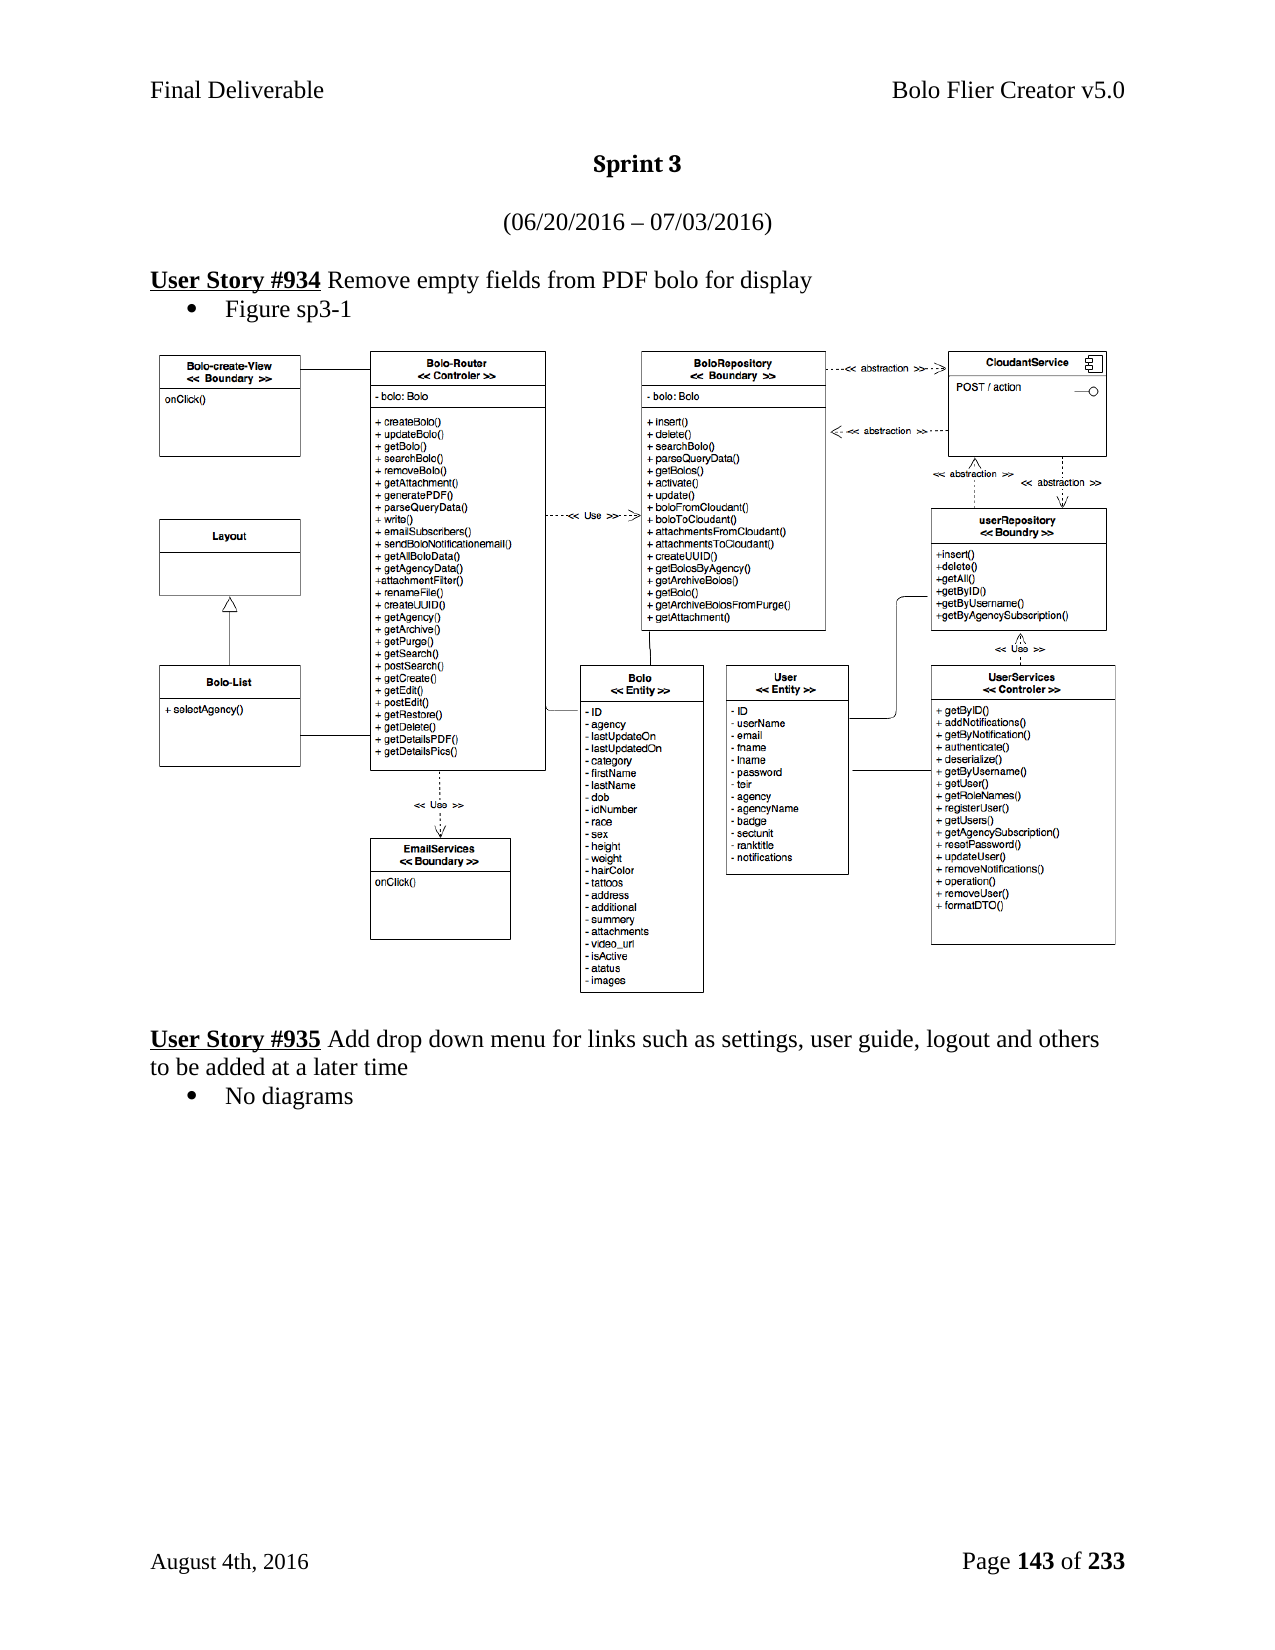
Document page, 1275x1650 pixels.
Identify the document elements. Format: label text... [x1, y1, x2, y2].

list No diagrams [187, 1081, 1125, 1110]
text (06/20/2016 – 07/03/2016) [150, 207, 1125, 236]
text User Story #935 Add drop down menu for links such as settings, user guide, logout and others to be added at a later time [150, 1024, 1125, 1081]
list Figure sp3-1 [187, 294, 1125, 322]
picture [159, 351, 1116, 995]
subtitle Sprint 3 [150, 150, 1125, 179]
text User Story #934 Remove empty fields from PDF bolo for display [150, 265, 1125, 294]
